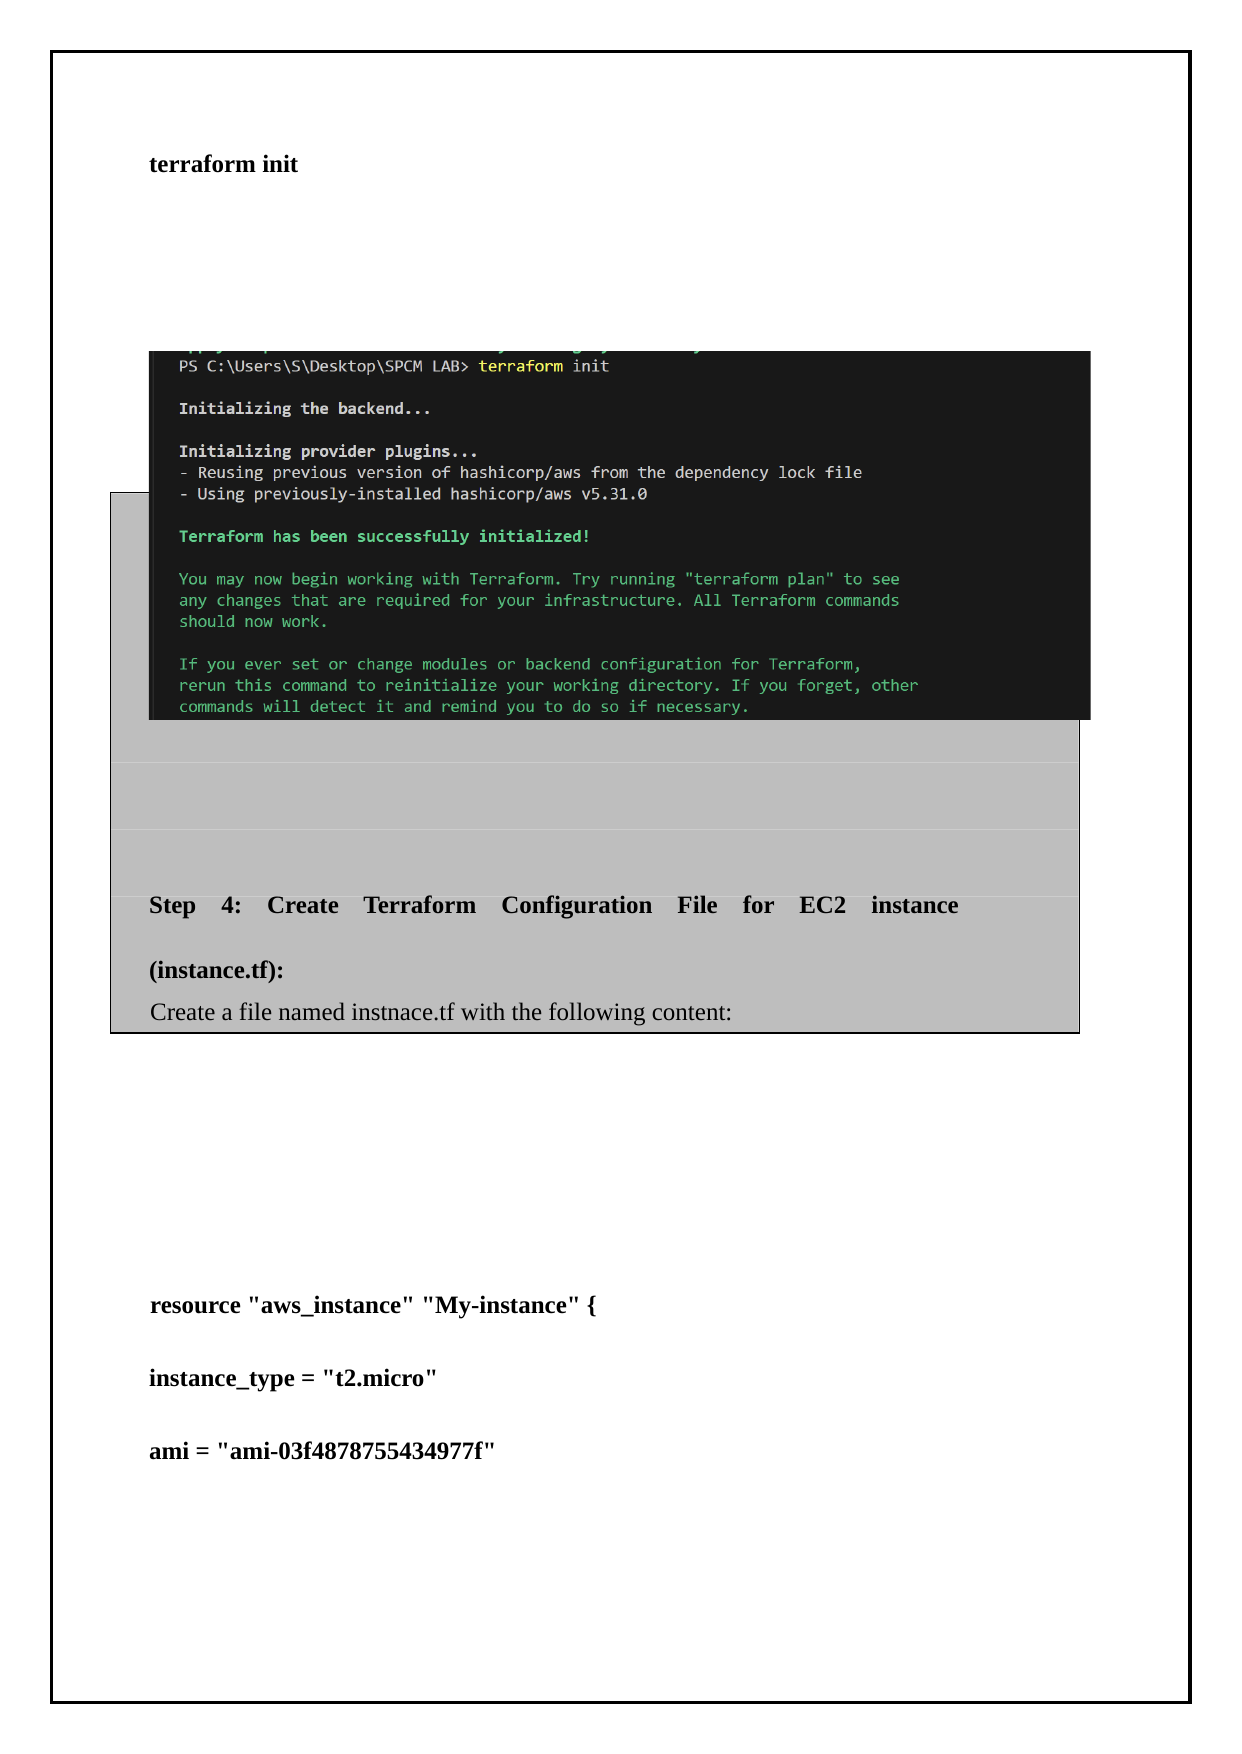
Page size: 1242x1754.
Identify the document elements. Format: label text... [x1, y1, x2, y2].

text (instance.tf): [149, 955, 1092, 984]
picture [148, 351, 1091, 720]
text resource "aws_instance" "My-instance" { [150, 1291, 1092, 1318]
text Create a file named instnace.tf with the following content: [150, 997, 1092, 1024]
text terraform init [149, 150, 1092, 177]
text Step 4: Create Terraform Configuration File for EC2 instance [149, 890, 1092, 919]
text ami = "ami-03f4878755434977f" [149, 1437, 1092, 1464]
text instance_type = "t2.micro" [149, 1364, 1092, 1391]
